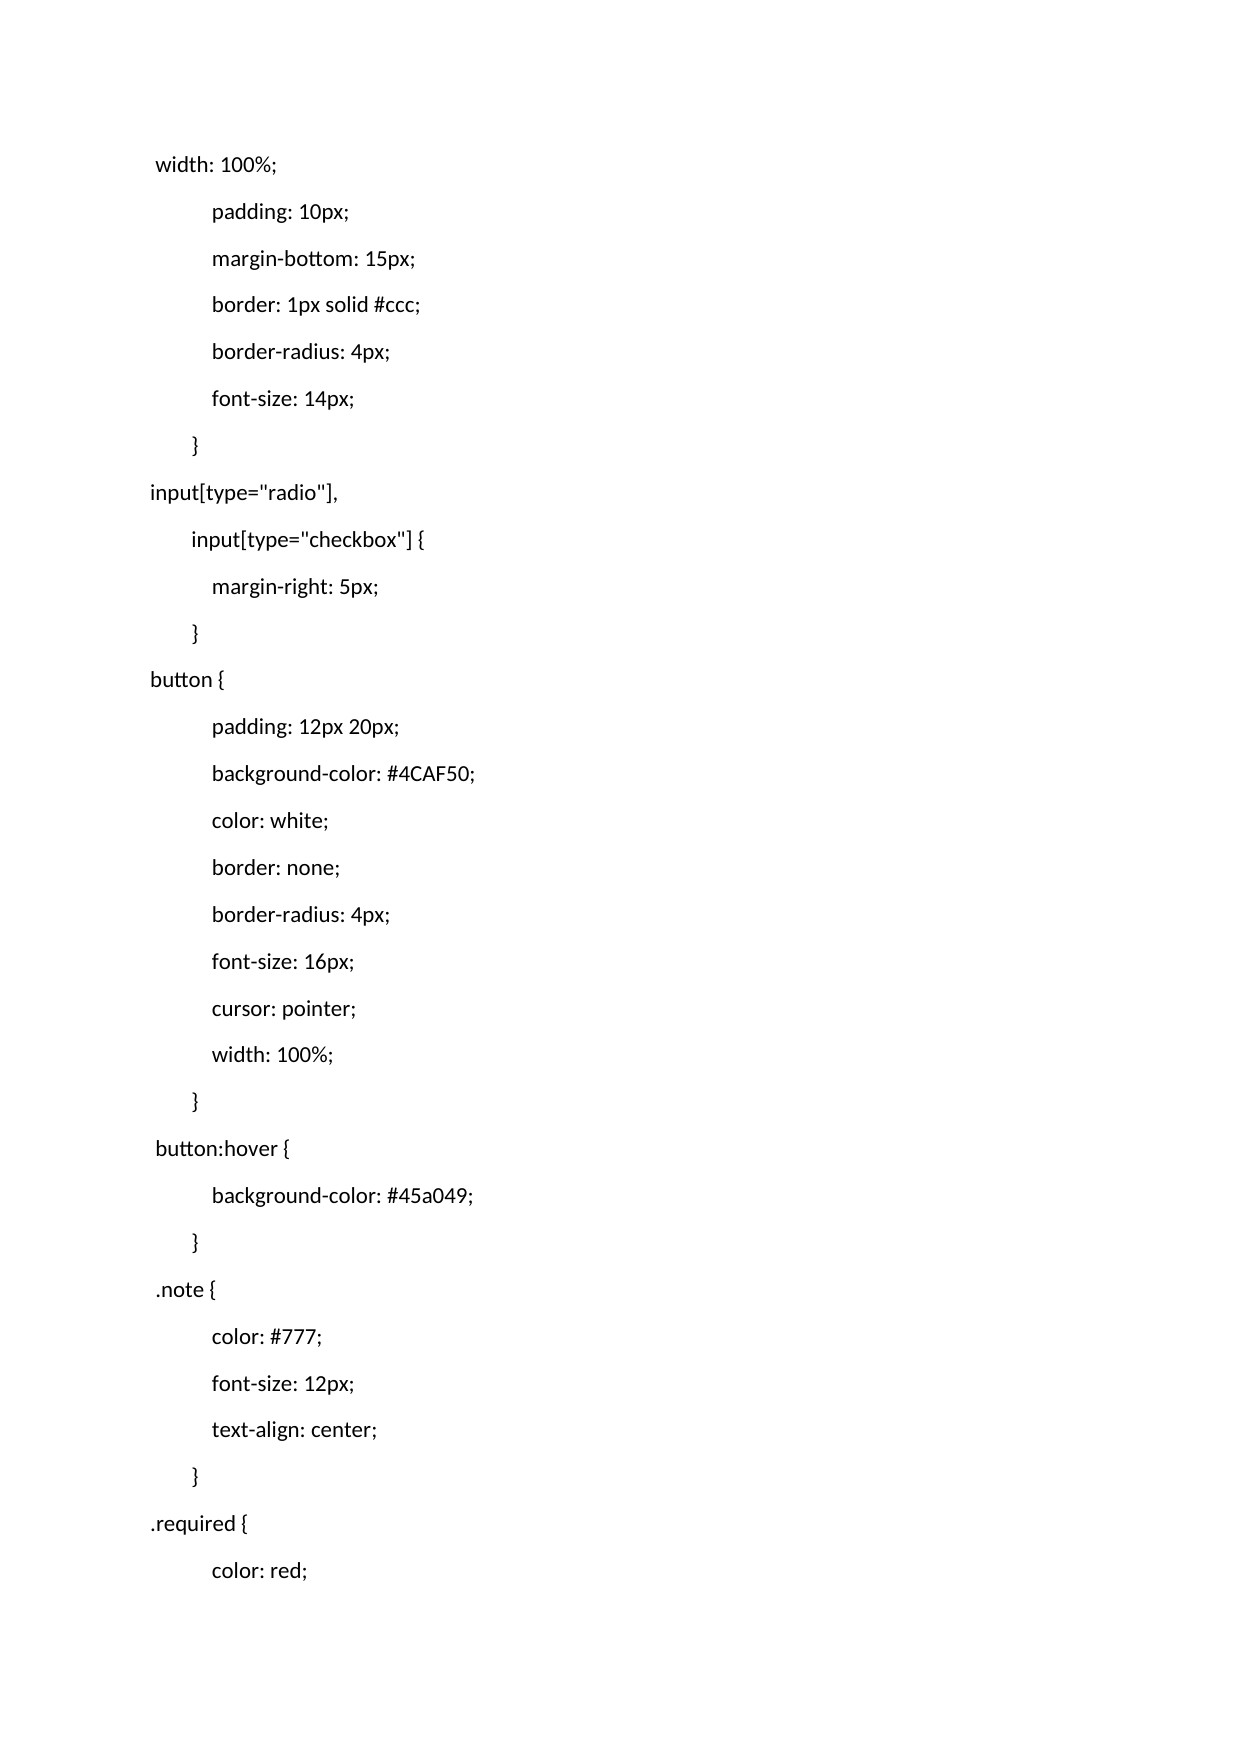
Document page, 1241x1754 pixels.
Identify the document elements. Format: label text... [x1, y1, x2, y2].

text padding: 10px; [150, 197, 1090, 225]
text font-size: 12px; [150, 1369, 1090, 1397]
text font-size: 14px; [150, 384, 1090, 412]
text input[type="radio"], [150, 478, 1090, 506]
text font-size: 16px; [150, 947, 1090, 975]
text } [150, 1087, 1090, 1116]
text width: 100%; [150, 150, 1090, 178]
text color: white; [150, 806, 1090, 834]
text } [150, 1462, 1090, 1491]
text color: #777; [150, 1322, 1090, 1350]
text button { [150, 666, 1090, 694]
text border: 1px solid #ccc; [150, 291, 1090, 319]
text border-radius: 4px; [150, 337, 1090, 366]
text input[type="checkbox"] { [150, 525, 1090, 553]
text cursor: pointer; [150, 994, 1090, 1022]
text border: none; [150, 853, 1090, 881]
text border-radius: 4px; [150, 900, 1090, 928]
text padding: 12px 20px; [150, 712, 1090, 741]
text width: 100%; [150, 1041, 1090, 1069]
text .required { [150, 1509, 1090, 1537]
text color: red; [150, 1556, 1090, 1584]
text } [150, 431, 1090, 459]
text } [150, 619, 1090, 647]
text button:hover { [150, 1134, 1090, 1162]
text .note { [150, 1275, 1090, 1303]
text background-color: #45a049; [150, 1181, 1090, 1209]
text text-align: center; [150, 1416, 1090, 1444]
text background-color: #4CAF50; [150, 759, 1090, 787]
text margin-bottom: 15px; [150, 244, 1090, 272]
text margin-right: 5px; [150, 572, 1090, 600]
text } [150, 1228, 1090, 1256]
